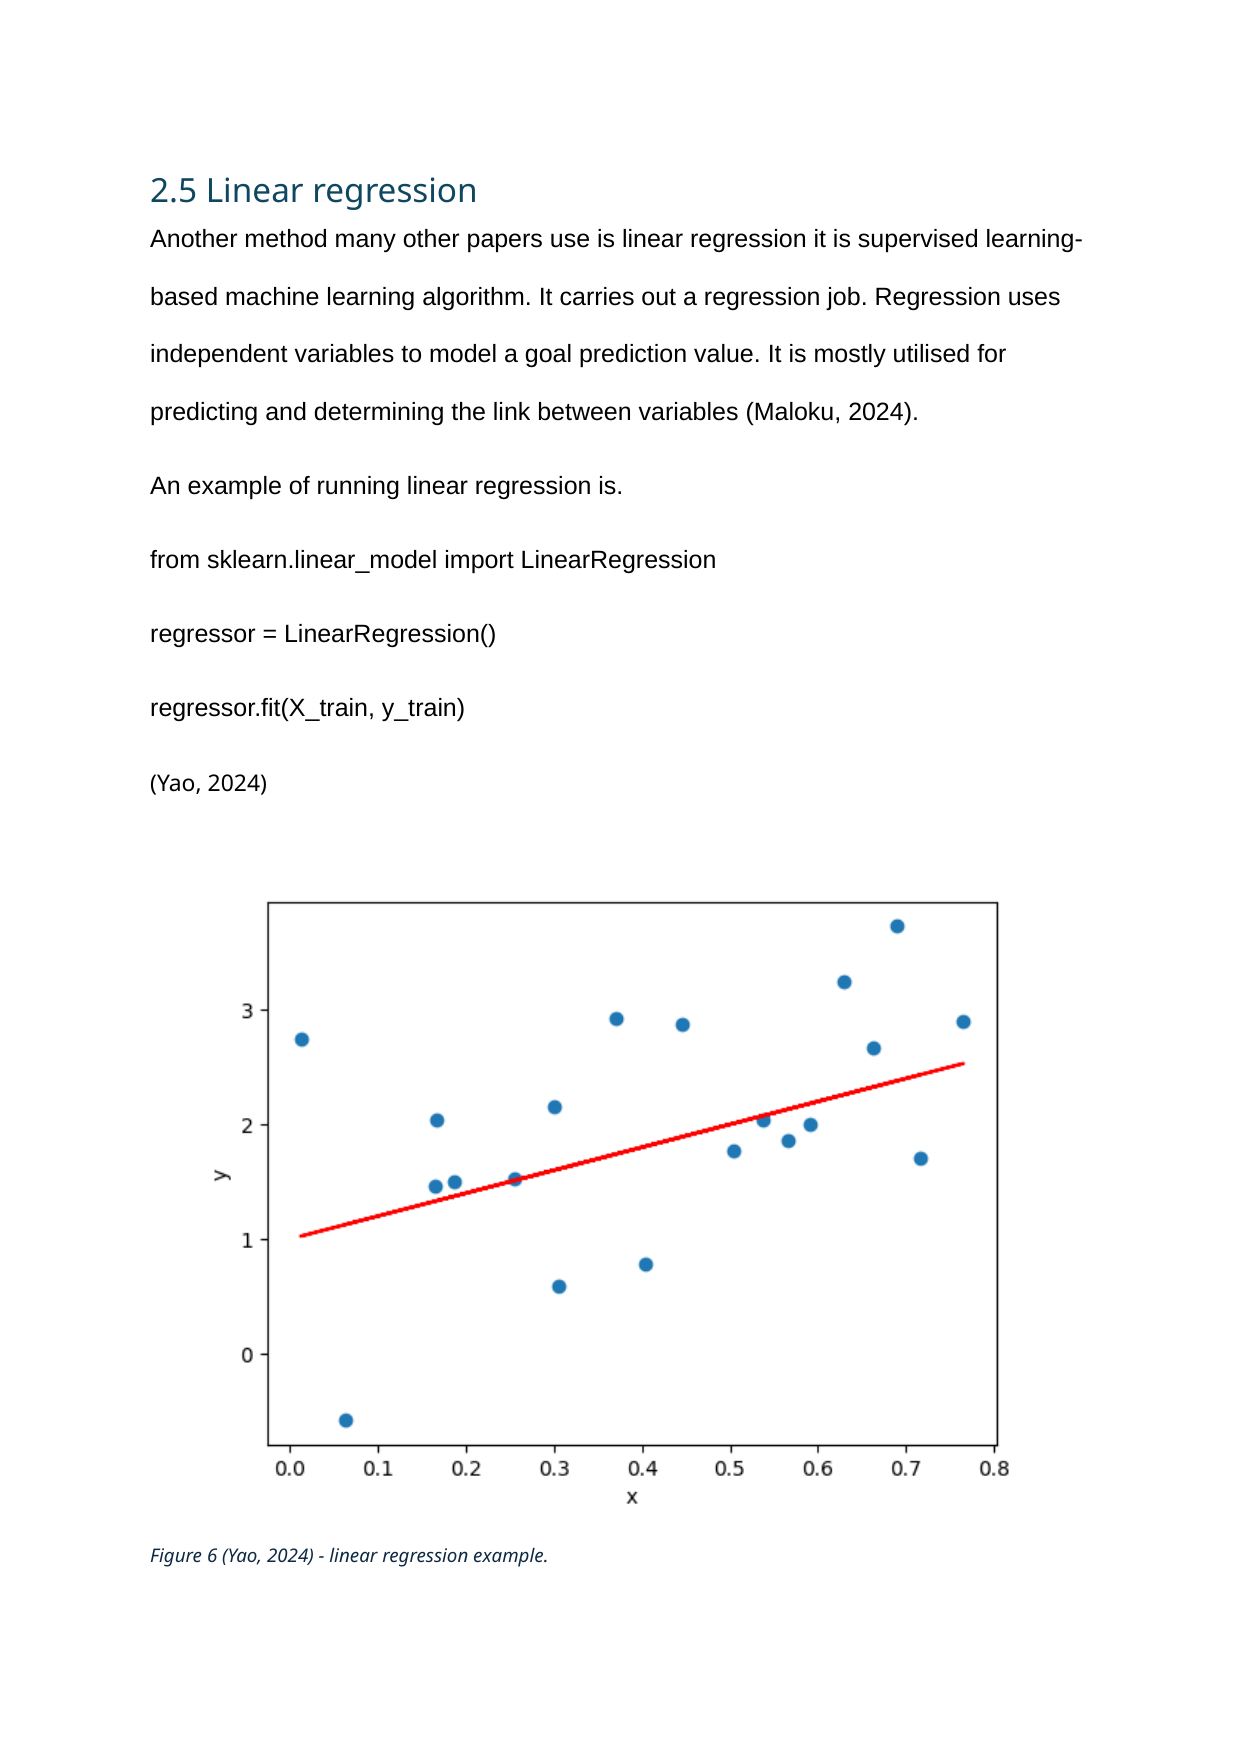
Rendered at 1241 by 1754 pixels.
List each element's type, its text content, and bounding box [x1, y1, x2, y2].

subtitle 2.5 Linear regression [150, 167, 1090, 212]
text regressor = LinearRegression() [150, 619, 1090, 648]
text An example of running linear regression is. [150, 471, 1090, 499]
picture [150, 817, 1091, 1523]
text Another method many other papers use is linear regression it is supervised learning-based machine learning algorithm. It carries out a regression job. Regression uses independent variables to model a goal prediction value. It is mostly utilised for predicting and determining the link between variables (Maloku, 2024). [150, 224, 1090, 425]
text from sklearn.linear_model import LinearRegression [150, 545, 1090, 573]
text regressor.fit(X_train, y_train) [150, 693, 1090, 722]
text (Yao, 2024) [150, 767, 1090, 798]
